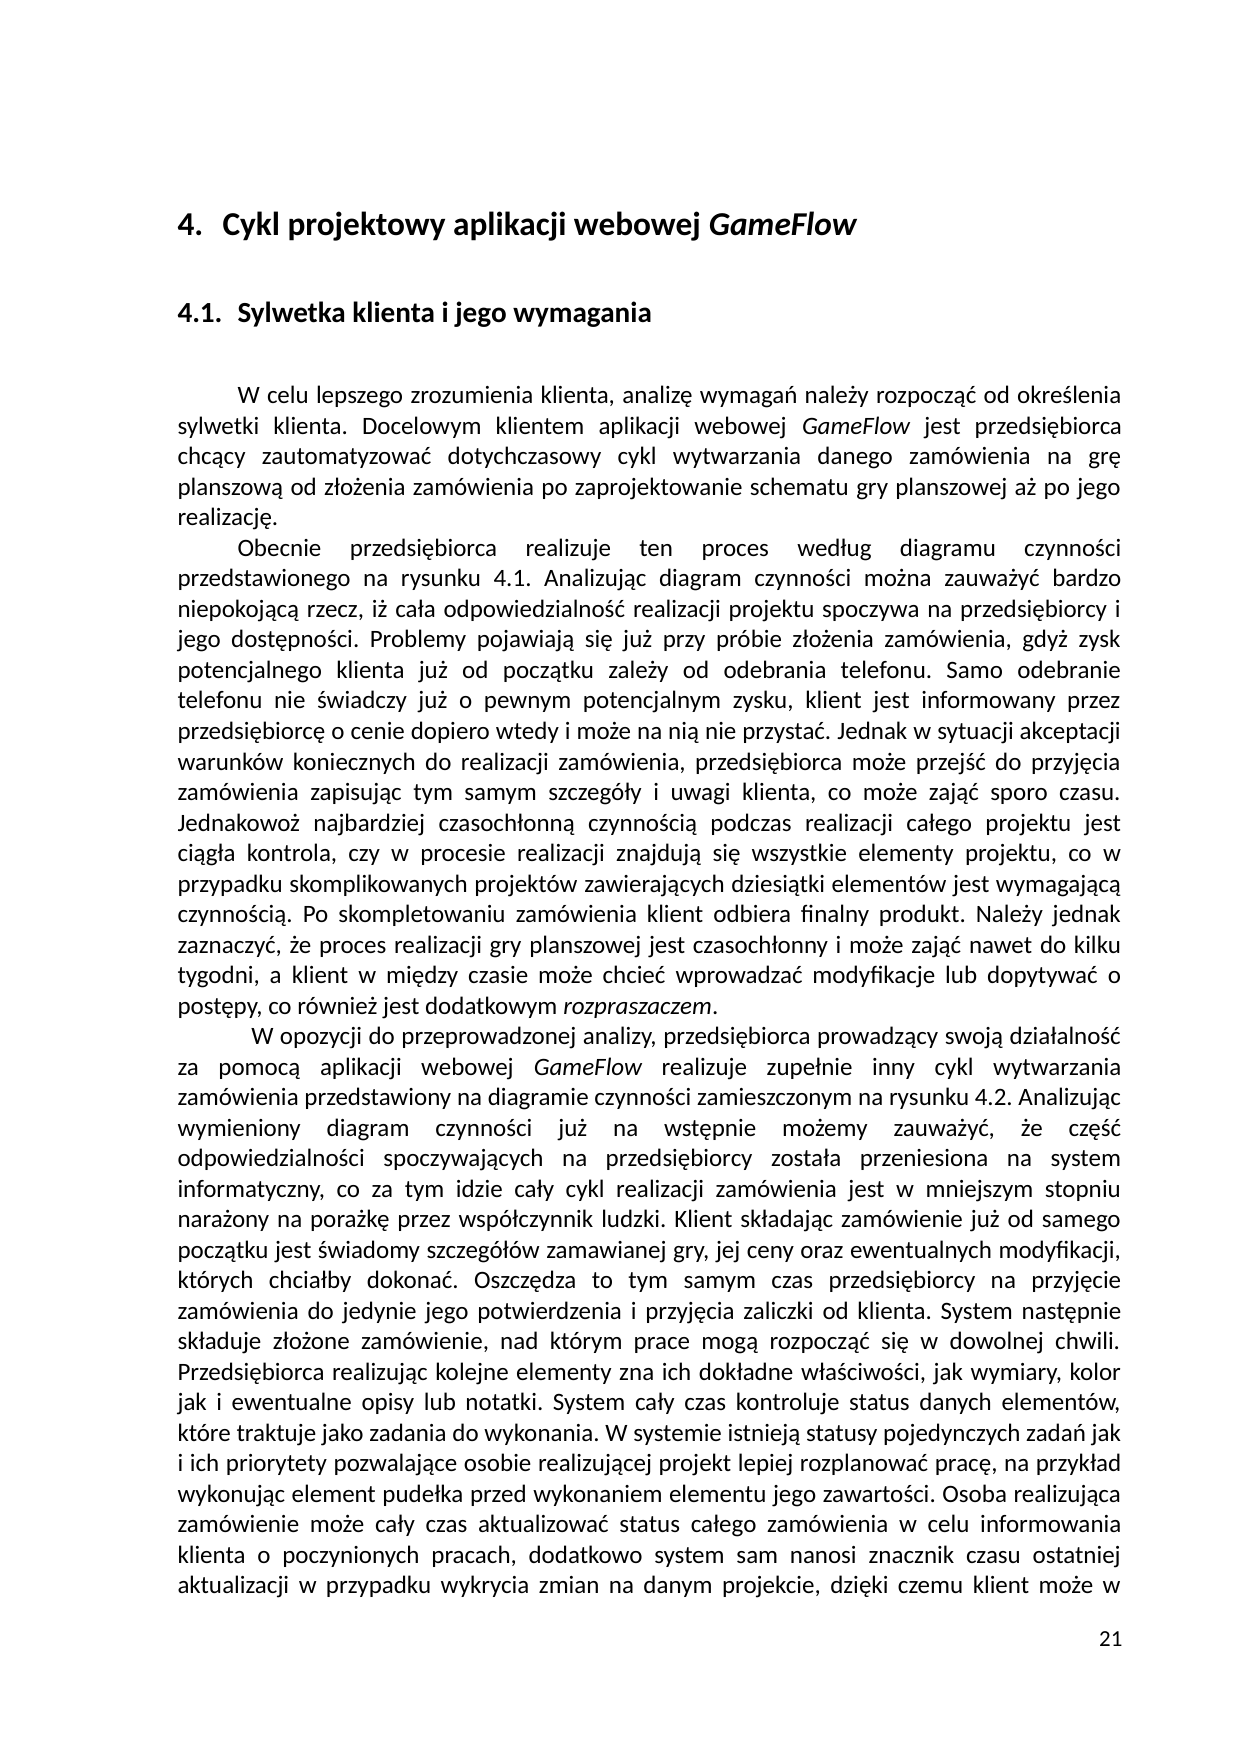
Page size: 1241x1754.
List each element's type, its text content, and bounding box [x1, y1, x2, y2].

subtitle Sylwetka klienta i jego wymagania [177, 294, 1122, 330]
subtitle Cykl projektowy aplikacji webowej GameFlow [177, 203, 1122, 244]
text W celu lepszego zrozumienia klienta, analizę wymagań należy rozpocząć od określenia sylwetki klienta. Docelowym klientem aplikacji webowej GameFlow jest przedsiębiorca chcący zautomatyzować dotychczasowy cykl wytwarzania danego zamówienia na grę planszową od złożenia zamówienia po zaprojektowanie schematu gry planszowej aż po jego realizację. [177, 379, 1122, 532]
text Obecnie przedsiębiorca realizuje ten proces według diagramu czynności przedstawionego na rysunku 4.1. Analizując diagram czynności można zauważyć bardzo niepokojącą rzecz, iż cała odpowiedzialność realizacji projektu spoczywa na przedsiębiorcy i jego dostępności. Problemy pojawiają się już przy próbie złożenia zamówienia, gdyż zysk potencjalnego klienta już od początku zależy od odebrania telefonu. Samo odebranie telefonu nie świadczy już o pewnym potencjalnym zysku, klient jest informowany przez przedsiębiorcę o cenie dopiero wtedy i może na nią nie przystać. Jednak w sytuacji akceptacji warunków koniecznych do realizacji zamówienia, przedsiębiorca może przejść do przyjęcia zamówienia zapisując tym samym szczegóły i uwagi klienta, co może zająć sporo czasu. Jednakowoż najbardziej czasochłonną czynnością podczas realizacji całego projektu jest ciągła kontrola, czy w procesie realizacji znajdują się wszystkie elementy projektu, co w przypadku skomplikowanych projektów zawierających dziesiątki elementów jest wymagającą czynnością. Po skompletowaniu zamówienia klient odbiera finalny produkt. Należy jednak zaznaczyć, że proces realizacji gry planszowej jest czasochłonny i może zająć nawet do kilku tygodni, a klient w między czasie może chcieć wprowadzać modyfikacje lub dopytywać o postępy, co również jest dodatkowym rozpraszaczem. [177, 532, 1122, 1020]
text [177, 1020, 1122, 1600]
